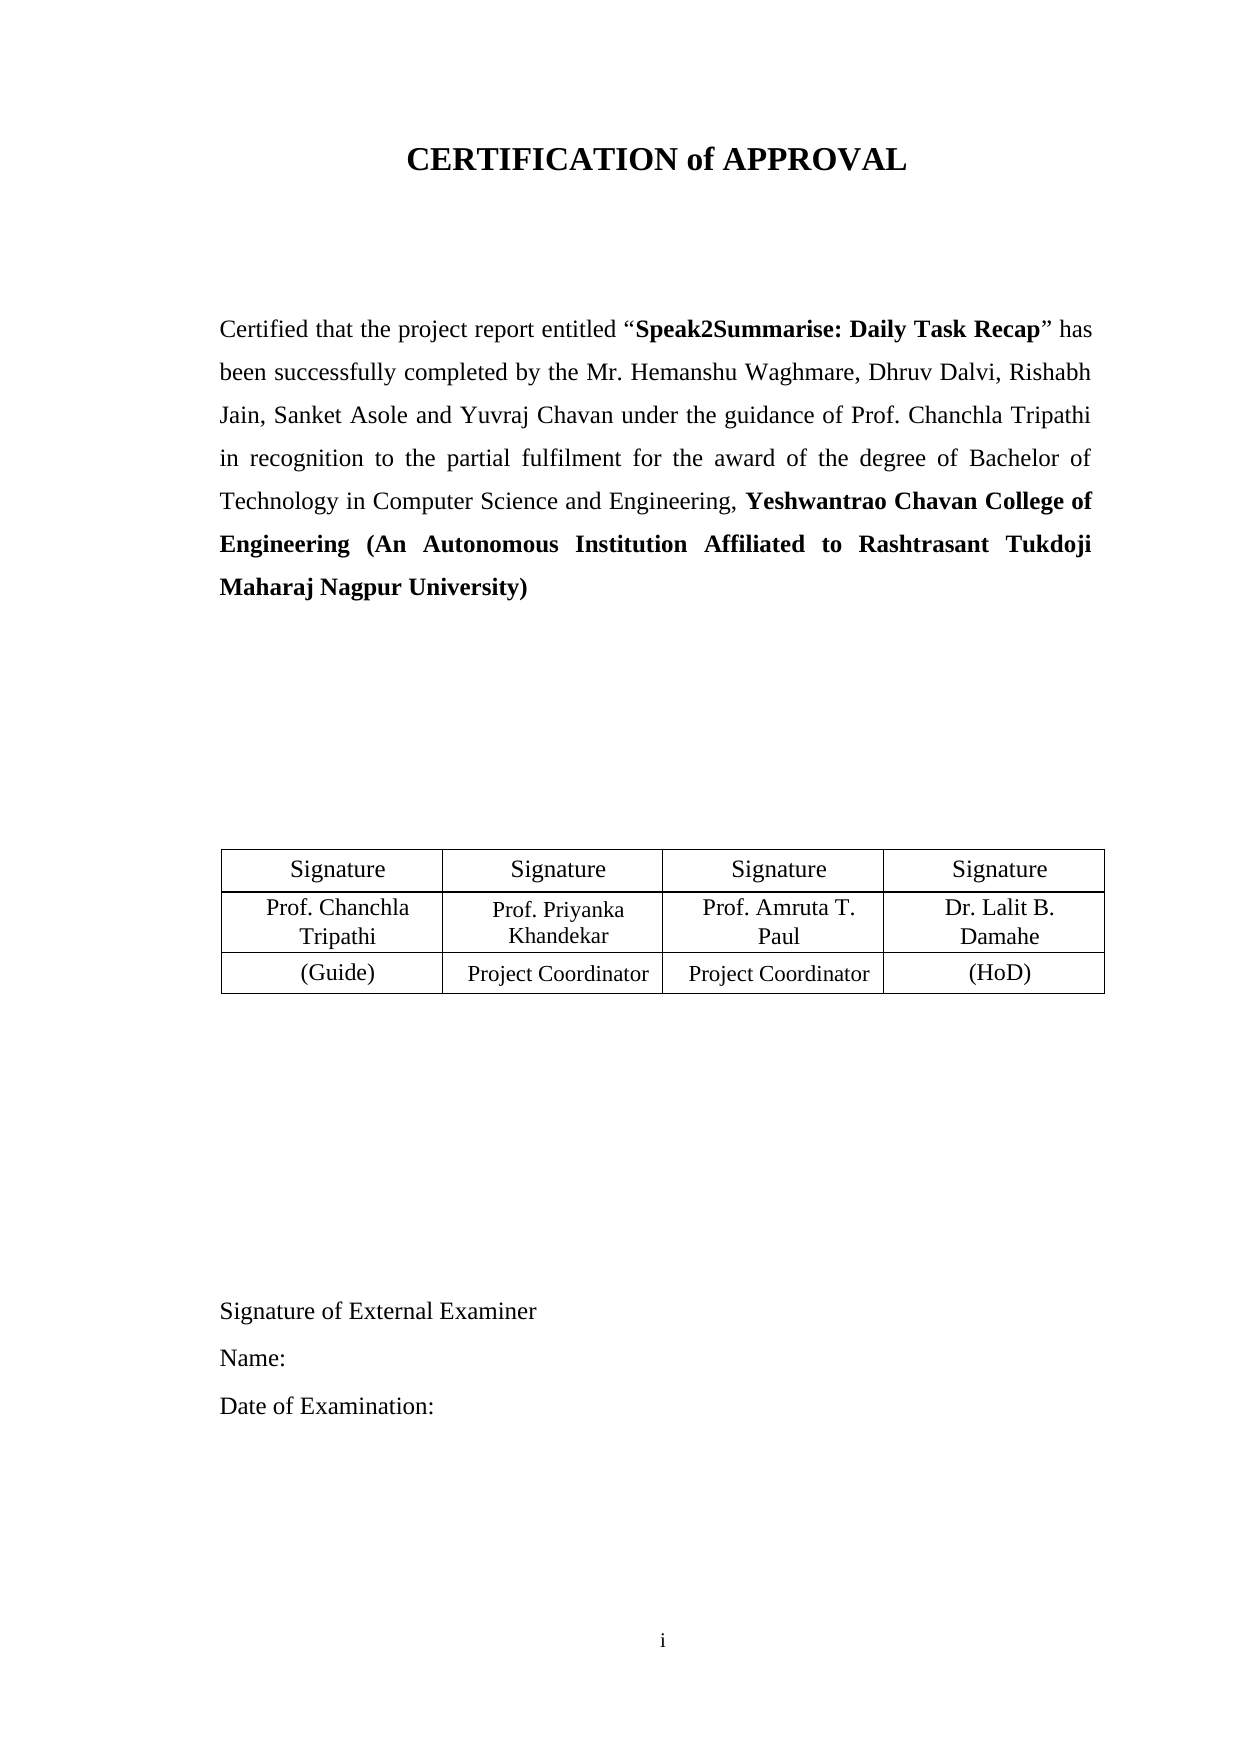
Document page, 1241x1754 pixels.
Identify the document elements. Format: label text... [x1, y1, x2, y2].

table_cell Project Coordinator [663, 953, 883, 993]
text Certified that the project report entitled “Speak2Summarise: Daily Task Recap” has been successfully completed by the Mr. Hemanshu Waghmare, Dhruv Dalvi, Rishabh Jain, Sanket Asole and Yuvraj Chavan under the guidance of Prof. Chanchla Tripathi in recognition to the partial fulfilment for the award of the degree of Bachelor of Technology in Computer Science and Engineering, Yeshwantrao Chavan College of Engineering (An Autonomous Institution Affiliated to Rashtrasant Tukdoji Maharaj Nagpur University) [219, 314, 1092, 601]
table_cell Prof. Priyanka Khandekar [443, 893, 662, 952]
text Date of Examination: [219, 1391, 1151, 1420]
table_header Signature [663, 850, 883, 891]
table_cell Prof. Amruta T. Paul [663, 893, 883, 952]
table_cell Project Coordinator [443, 953, 662, 993]
table_cell Prof. Chanchla Tripathi [222, 893, 442, 952]
table_header Signature [443, 850, 662, 891]
table_header Signature [222, 850, 442, 891]
table_cell Dr. Lalit B. Damahe [884, 893, 1104, 952]
table_cell (HoD) [884, 953, 1104, 993]
text Signature of External Examiner Name: [219, 1296, 595, 1372]
table_header Signature [884, 850, 1104, 891]
table_cell (Guide) [222, 953, 442, 993]
text CERTIFICATION of APPROVAL [204, 139, 1110, 178]
